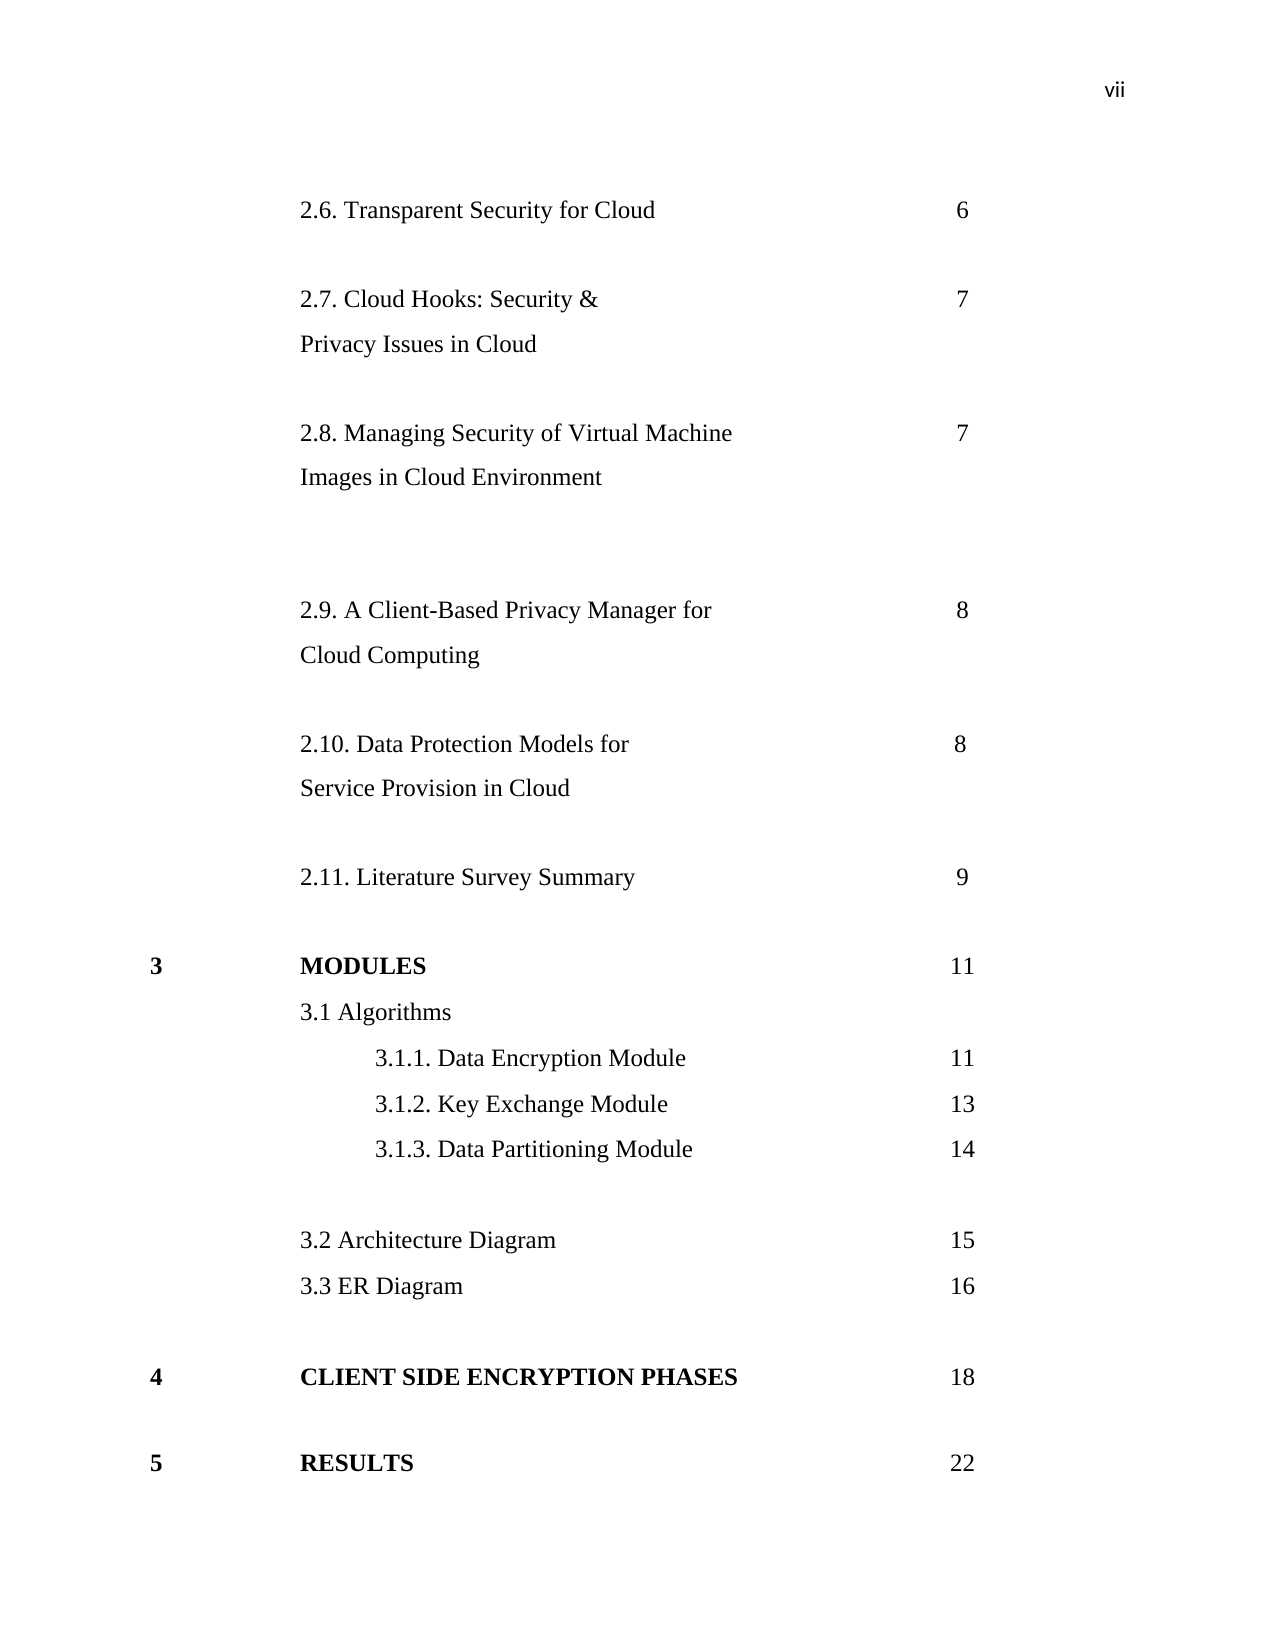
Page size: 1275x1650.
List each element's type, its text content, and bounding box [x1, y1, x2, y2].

text Service Provision in Cloud [225, 773, 1125, 802]
text 3.1.2. Key Exchange Module 13 [150, 1089, 1125, 1117]
text Cloud Computing [234, 640, 1125, 669]
text 3.1.3. Data Partitioning Module 14 [150, 1134, 1125, 1163]
text 2.7. Cloud Hooks: Security & 7 [267, 284, 1125, 313]
text 2.8. Managing Security of Virtual Machine 7 [250, 418, 1125, 446]
text 2.11. Literature Survey Summary 9 [225, 862, 1125, 891]
text 3.1 Algorithms [150, 997, 1125, 1026]
text 2.6. Transparent Security for Cloud 6 [283, 195, 1125, 224]
text 3.3 ER Diagram 16 [150, 1271, 1125, 1299]
text 3 MODULES 11 [150, 951, 1125, 980]
text 2.9. A Client-Based Privacy Manager for 8 [234, 596, 1125, 624]
text 5 RESULTS 22 [150, 1448, 1125, 1477]
text 3.2 Architecture Diagram 15 [150, 1225, 1125, 1254]
text Images in Cloud Environment [250, 462, 1125, 491]
text 4 CLIENT SIDE ENCRYPTION PHASES 18 [150, 1362, 1125, 1391]
text 2.10. Data Protection Models for 8 [225, 729, 1125, 758]
text 3.1.1. Data Encryption Module 11 [300, 1043, 1125, 1072]
text Privacy Issues in Cloud [267, 329, 1125, 357]
